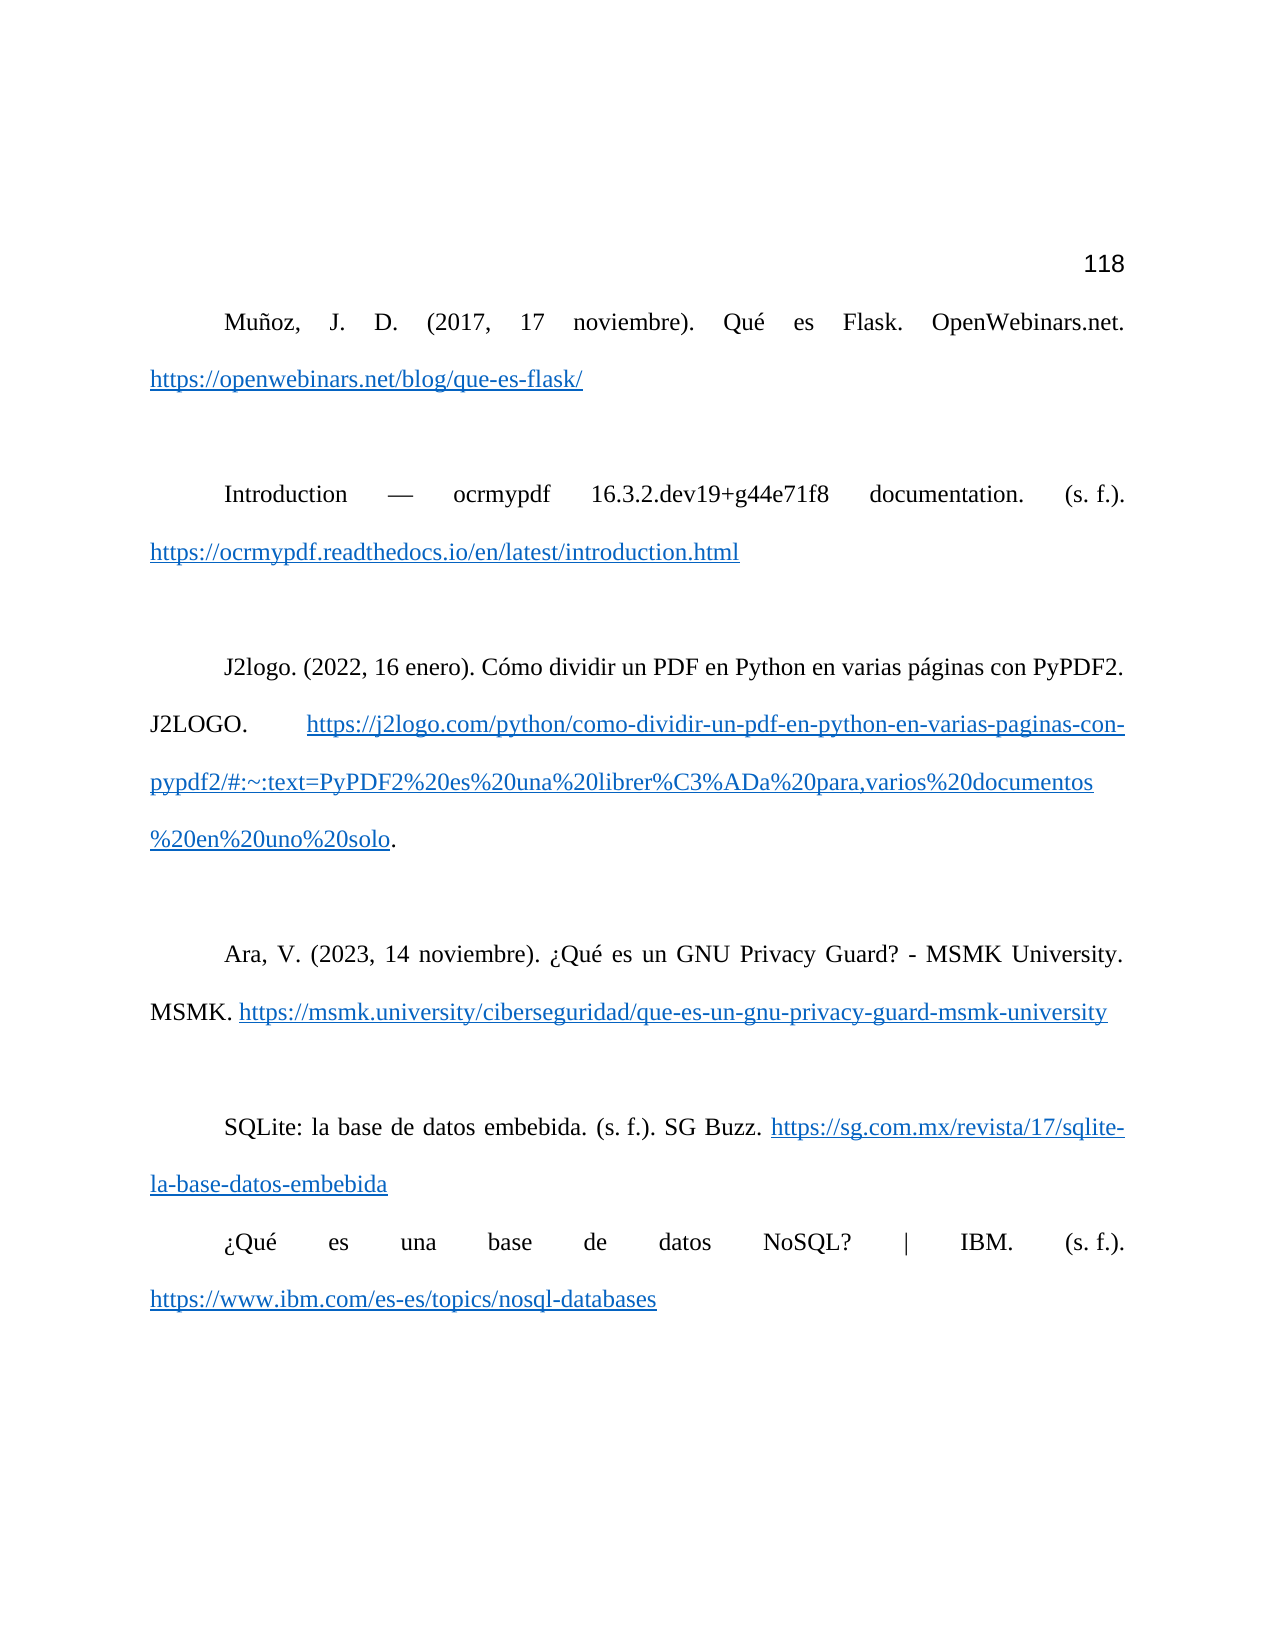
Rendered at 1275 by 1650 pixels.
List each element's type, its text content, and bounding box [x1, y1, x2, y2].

text Muñoz, J. D. (2017, 17 noviembre). Qué es Flask. OpenWebinars.net. https://openwebinars.net/blog/que-es-flask/ [150, 307, 1125, 393]
text Introduction — ocrmypdf 16.3.2.dev19+g44e71f8 documentation. (s. f.). https://ocrmypdf.readthedocs.io/en/latest/introduction.html [150, 479, 1125, 566]
text Ara, V. (2023, 14 noviembre). ¿Qué es un GNU Privacy Guard? - MSMK University. MSMK. https://msmk.university/ciberseguridad/que-es-un-gnu-privacy-guard-msmk-university [150, 939, 1125, 1026]
text ¿Qué es una base de datos NoSQL? | IBM. (s. f.). https://www.ibm.com/es-es/topics/nosql-databases [150, 1227, 1125, 1313]
text SQLite: la base de datos embebida. (s. f.). SG Buzz. https://sg.com.mx/revista/17/sqlite-la-base-datos-embebida [150, 1112, 1125, 1198]
text J2logo. (2022, 16 enero). Cómo dividir un PDF en Python en varias páginas con PyPDF2. J2LOGO. https://j2logo.com/python/como-dividir-un-pdf-en-python-en-varias-paginas-con-pypdf2/#:~:text=PyPDF2%20es%20una%20librer%C3%ADa%20para,varios%20documentos%20en%20uno%20solo. [150, 652, 1125, 853]
